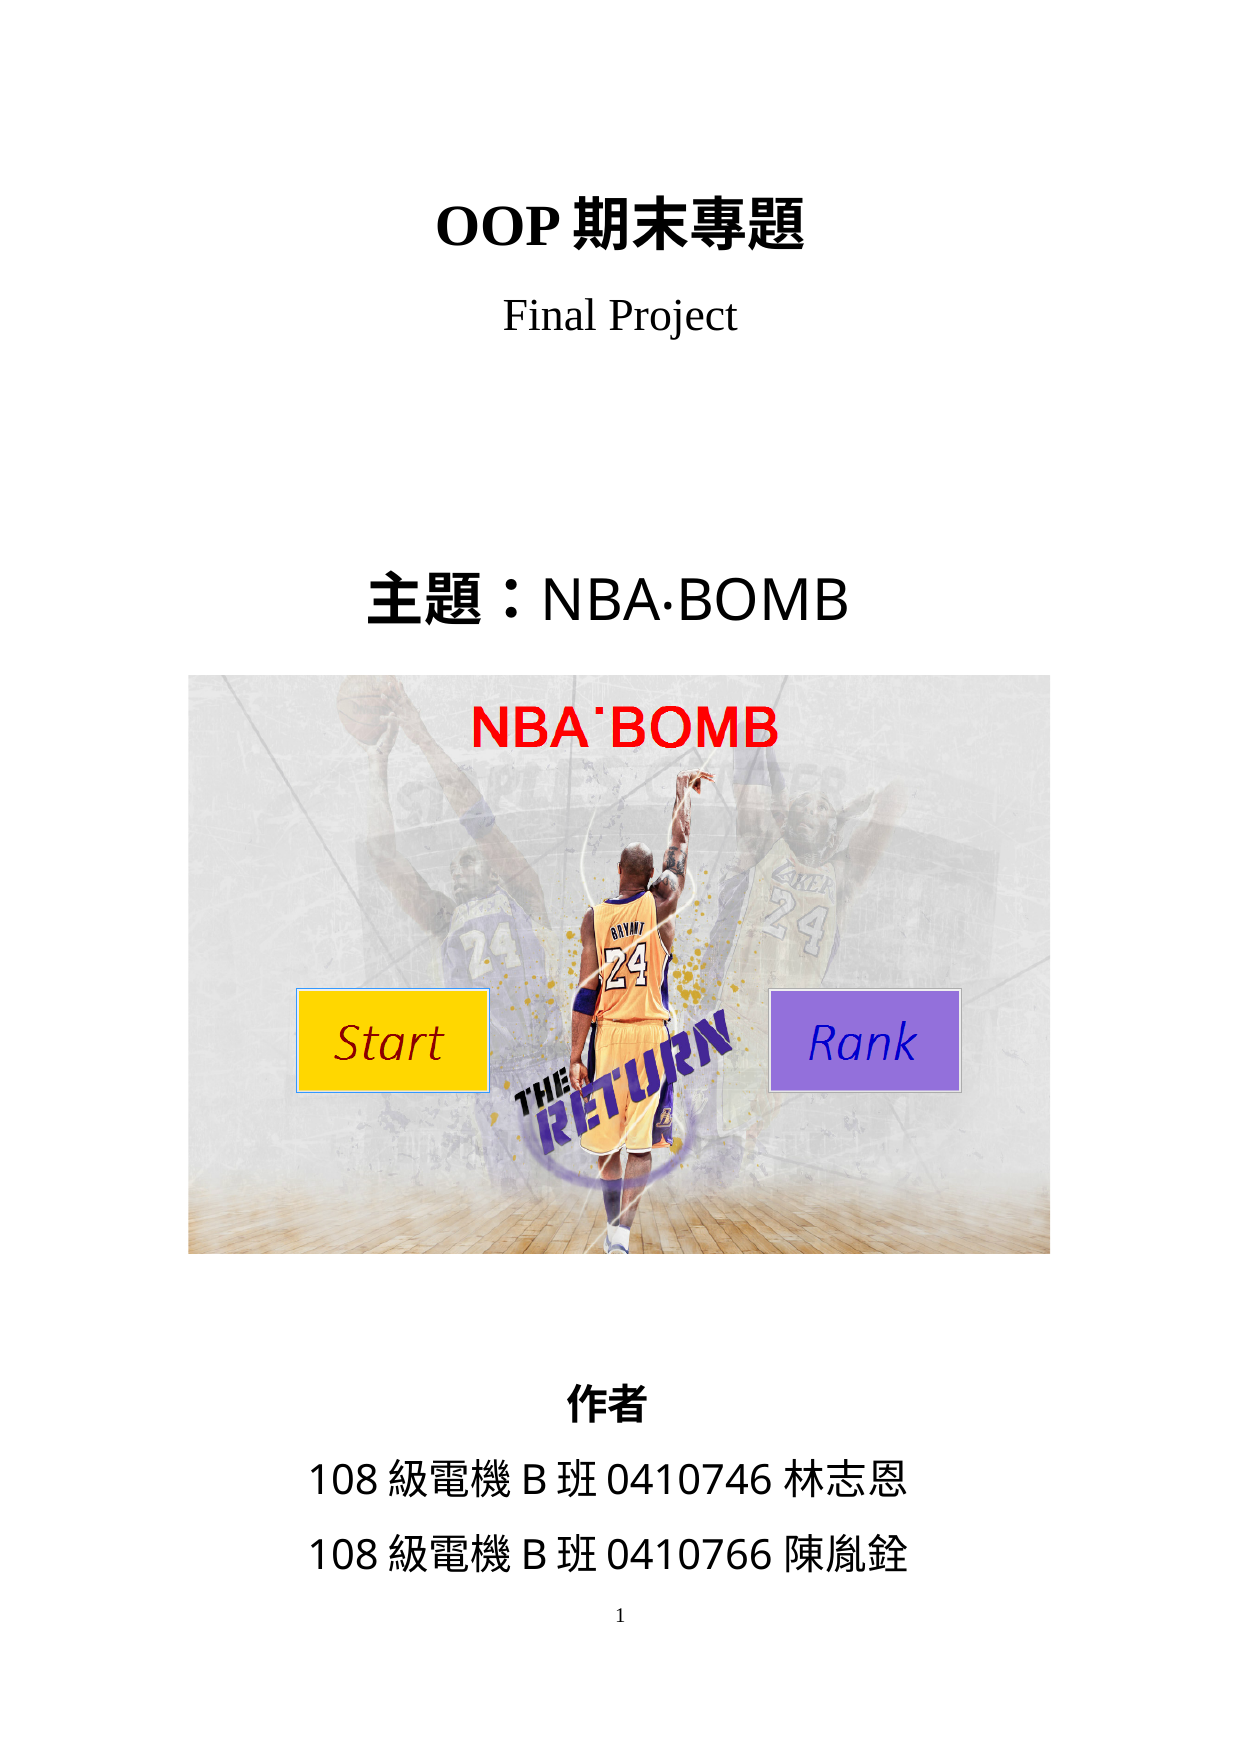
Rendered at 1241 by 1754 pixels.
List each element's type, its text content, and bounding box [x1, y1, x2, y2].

text OOP 期末專題 [187, 164, 1053, 276]
text Final Project [187, 276, 1053, 351]
text 作者 [187, 1364, 1028, 1439]
text 108級電機B班0410766 陳胤銓 [187, 1514, 1028, 1589]
picture [187, 675, 1050, 1253]
text 主題：NBA‧BOMB [187, 539, 1028, 651]
text 108級電機B班0410746 林志恩 [187, 1439, 1028, 1514]
